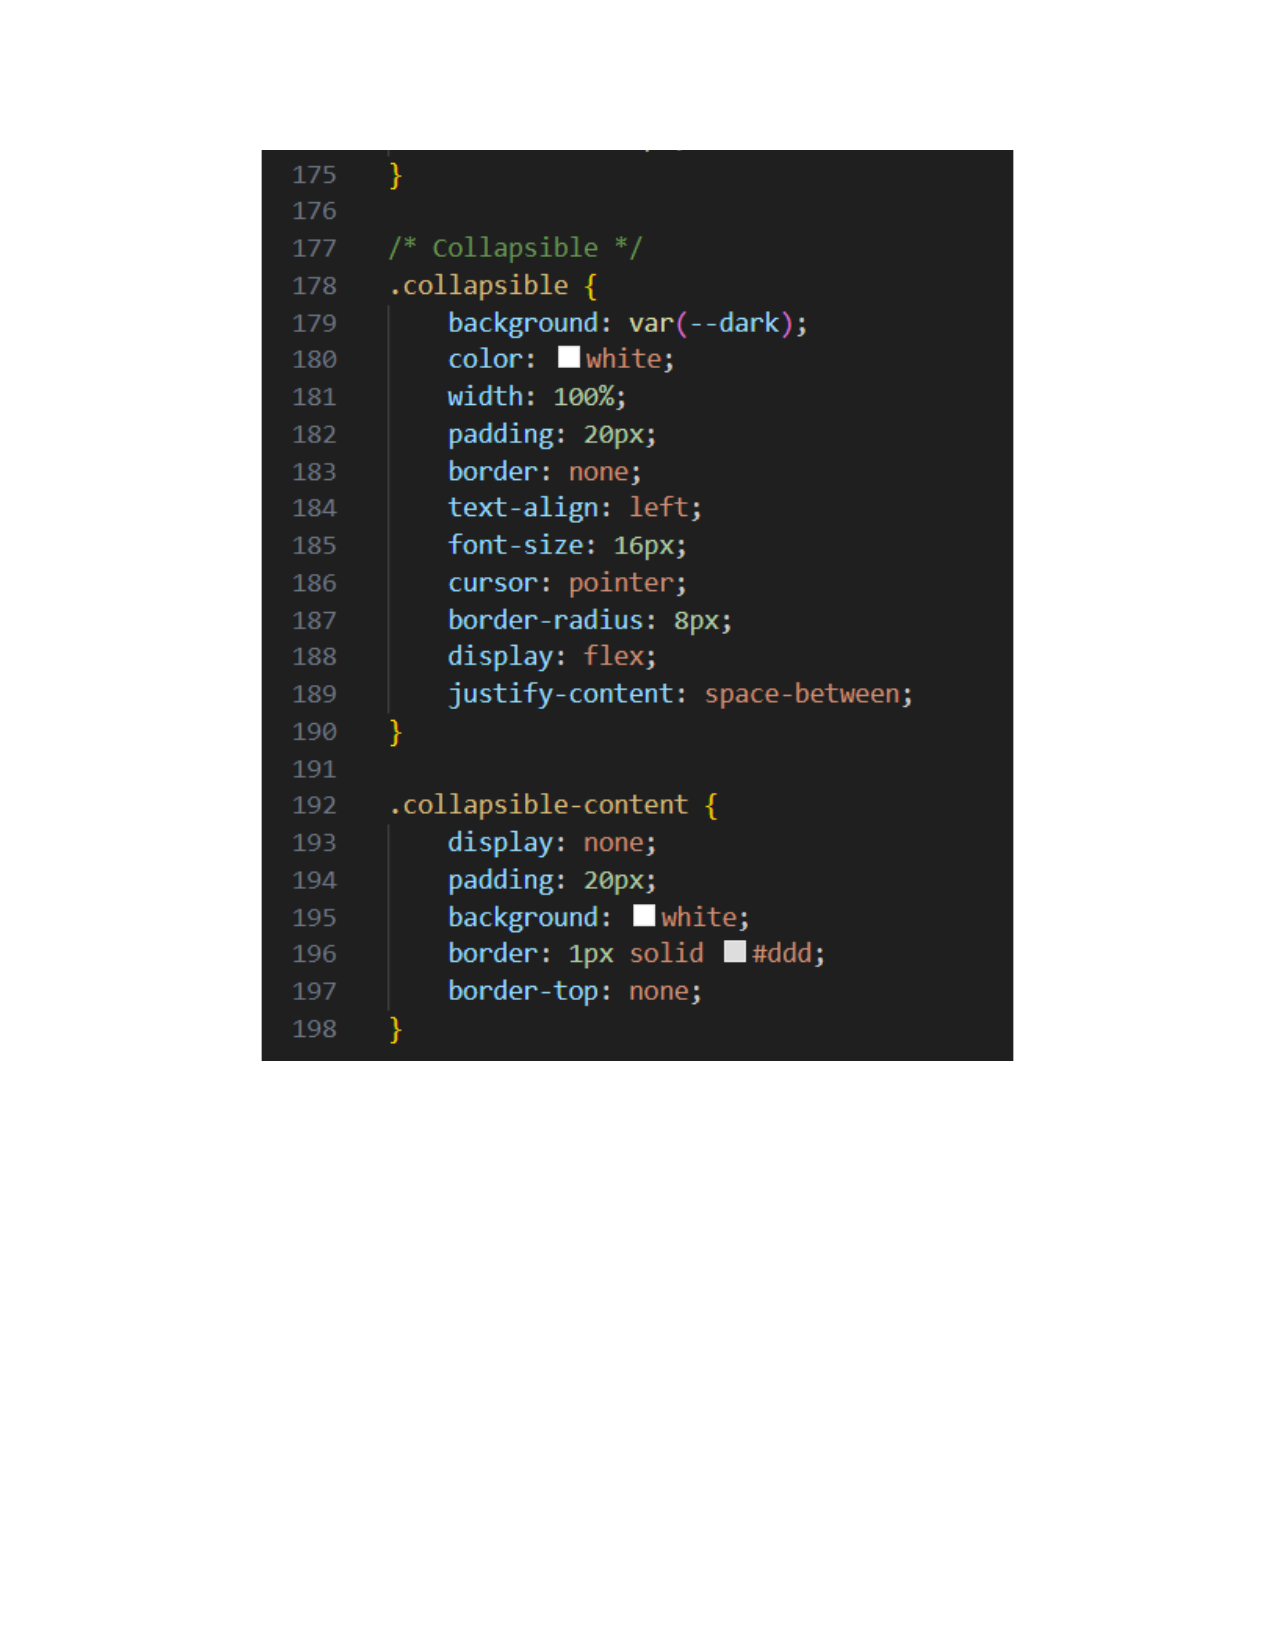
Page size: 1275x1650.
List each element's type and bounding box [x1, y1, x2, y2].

picture [261, 150, 1014, 1061]
